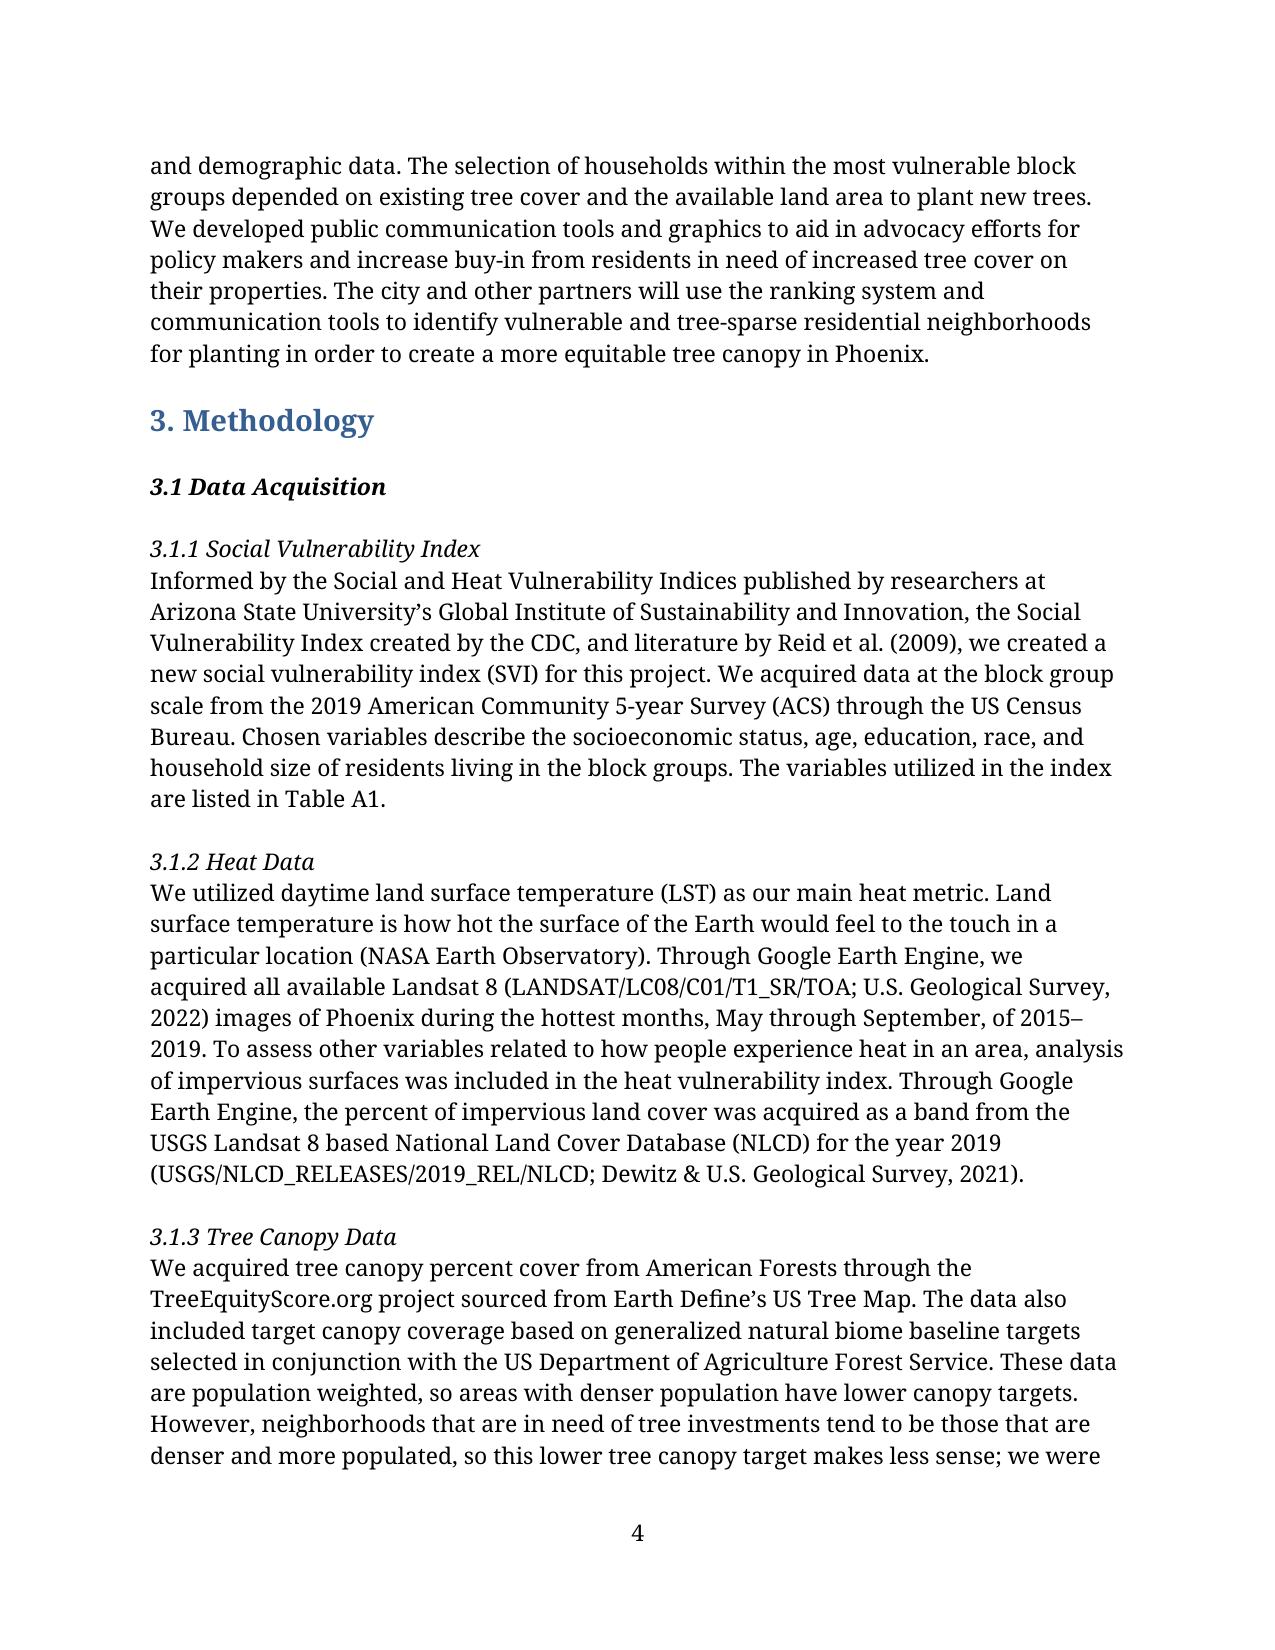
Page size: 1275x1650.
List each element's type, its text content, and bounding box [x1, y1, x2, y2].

text 3.1.1 Social Vulnerability Index [150, 533, 1125, 565]
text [150, 1252, 1125, 1471]
subtitle 3. Methodology [150, 400, 1125, 440]
text We utilized daytime land surface temperature (LST) as our main heat metric. Land surface temperature is how hot the surface of the Earth would feel to the touch in a particular location (NASA Earth Observatory). Through Google Earth Engine, we acquired all available Landsat 8 (LANDSAT/LC08/C01/T1_SR/TOA; U.S. Geological Survey, 2022) images of Phoenix during the hottest months, May through September, of 2015–2019. To assess other variables related to how people experience heat in an area, analysis of impervious surfaces was included in the heat vulnerability index. Through Google Earth Engine, the percent of impervious land cover was acquired as a band from the USGS Landsat 8 based National Land Cover Database (NLCD) for the year 2019 (USGS/NLCD_RELEASES/2019_REL/NLCD; Dewitz & U.S. Geological Survey, 2021). [150, 877, 1125, 1190]
text Informed by the Social and Heat Vulnerability Indices published by researchers at Arizona State University’s Global Institute of Sustainability and Innovation, the Social Vulnerability Index created by the CDC, and literature by Reid et al. (2009), we created a new social vulnerability index (SVI) for this project. We acquired data at the block group scale from the 2019 American Community 5-year Survey (ACS) through the US Census Bureau. Chosen variables describe the socioeconomic status, age, education, race, and household size of residents living in the block groups. The variables utilized in the index are listed in Table A1. [150, 565, 1125, 815]
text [150, 150, 1125, 369]
text 3.1.2 Heat Data [150, 846, 1125, 877]
text 3.1.3 Tree Canopy Data [150, 1221, 1125, 1252]
text 3.1 Data Acquisition [150, 471, 1125, 502]
